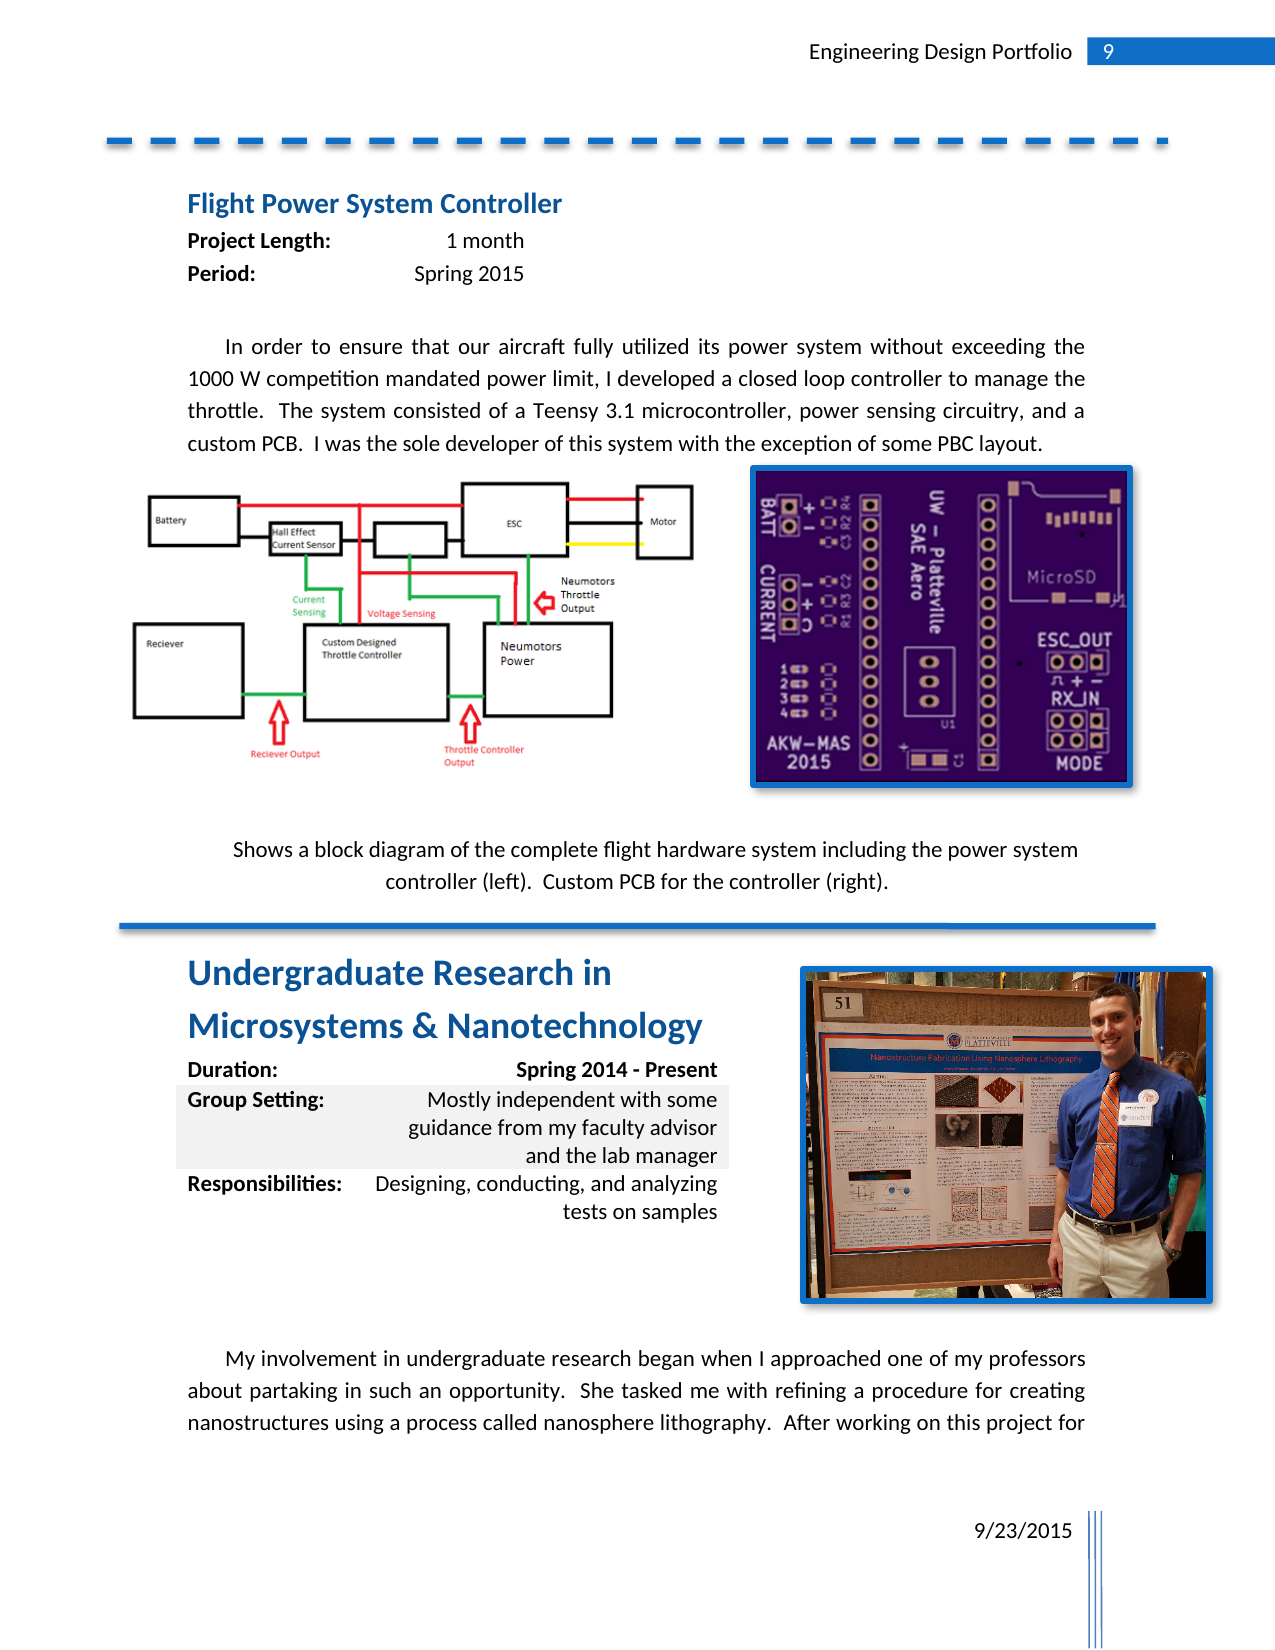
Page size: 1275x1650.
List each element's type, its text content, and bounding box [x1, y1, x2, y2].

table_cell Responsibilities: [176, 1169, 364, 1225]
table_header Duration: [176, 1055, 364, 1085]
table_header 1 month [384, 226, 536, 259]
table_header Spring 2014 - Present [364, 1055, 729, 1085]
picture [756, 471, 1127, 782]
table_cell Period: [176, 259, 384, 292]
subtitle Undergraduate Research in Microsystems & Nanotechnology [187, 949, 1087, 1048]
text In order to ensure that our aircraft fully utilized its power system without exceeding the 1000 W competition mandated power limit, I developed a closed loop controller to manage the throttle. The system consisted of a Teensy 3.1 microcontroller, power sensing circuitry, and a custom PCB. I was the sole developer of this system with the exception of some PBC layout. [187, 332, 1087, 457]
subtitle Flight Power System Controller [187, 185, 1087, 221]
table_cell Mostly independent with some guidance from my faculty advisor and the lab manager [364, 1085, 729, 1169]
table_cell Group Setting: [176, 1085, 364, 1169]
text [187, 1078, 1087, 1436]
picture [806, 972, 1206, 1298]
table_header Project Length: [176, 226, 384, 259]
picture [117, 476, 700, 782]
table_cell Spring 2015 [384, 259, 536, 292]
table_cell Designing, conducting, and analyzing tests on samples [364, 1169, 729, 1225]
